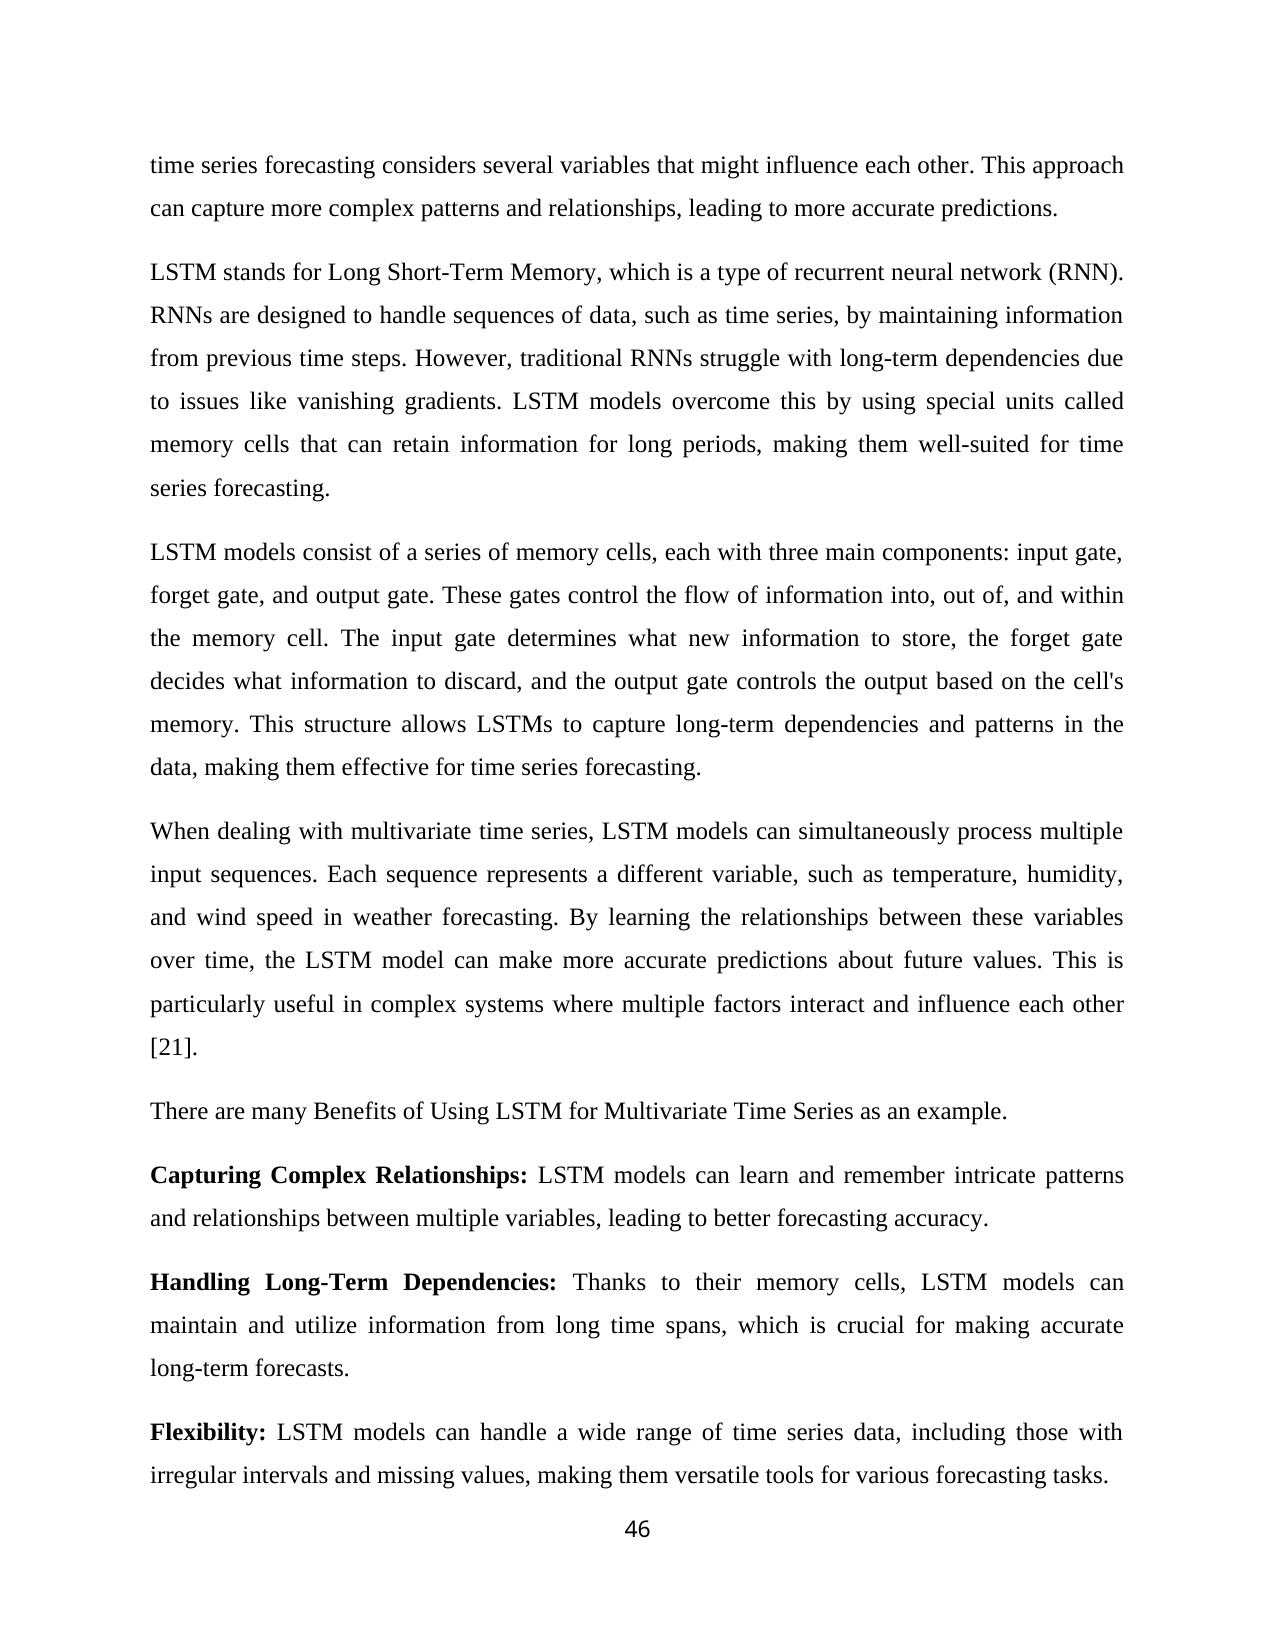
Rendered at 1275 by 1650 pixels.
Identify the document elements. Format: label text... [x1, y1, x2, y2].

text There are many Benefits of Using LSTM for Multivariate Time Series as an example. [150, 1096, 1125, 1124]
text When dealing with multivariate time series, LSTM models can simultaneously process multiple input sequences. Each sequence represents a different variable, such as temperature, humidity, and wind speed in weather forecasting. By learning the relationships between these variables over time, the LSTM model can make more accurate predictions about future values. This is particularly useful in complex systems where multiple factors interact and influence each other [21]. [150, 816, 1125, 1061]
text Handling Long-Term Dependencies: Thanks to their memory cells, LSTM models can maintain and utilize information from long time spans, which is crucial for making accurate long-term forecasts. [150, 1267, 1125, 1382]
text LSTM stands for Long Short-Term Memory, which is a type of recurrent neural network (RNN). RNNs are designed to handle sequences of data, such as time series, by maintaining information from previous time steps. However, traditional RNNs struggle with long-term dependencies due to issues like vanishing gradients. LSTM models overcome this by using special units called memory cells that can retain information for long periods, making them well-suited for time series forecasting. [150, 257, 1125, 501]
text Flexibility: LSTM models can handle a wide range of time series data, including those with irregular intervals and missing values, making them versatile tools for various forecasting tasks. [150, 1417, 1125, 1489]
text Capturing Complex Relationships: LSTM models can learn and remember intricate patterns and relationships between multiple variables, leading to better forecasting accuracy. [150, 1160, 1125, 1232]
text LSTM models consist of a series of memory cells, each with three main components: input gate, forget gate, and output gate. These gates control the flow of information into, out of, and within the memory cell. The input gate determines what new information to store, the forget gate decides what information to discard, and the output gate controls the output based on the cell's memory. This structure allows LSTMs to capture long-term dependencies and patterns in the data, making them effective for time series forecasting. [150, 537, 1125, 781]
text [150, 150, 1125, 222]
